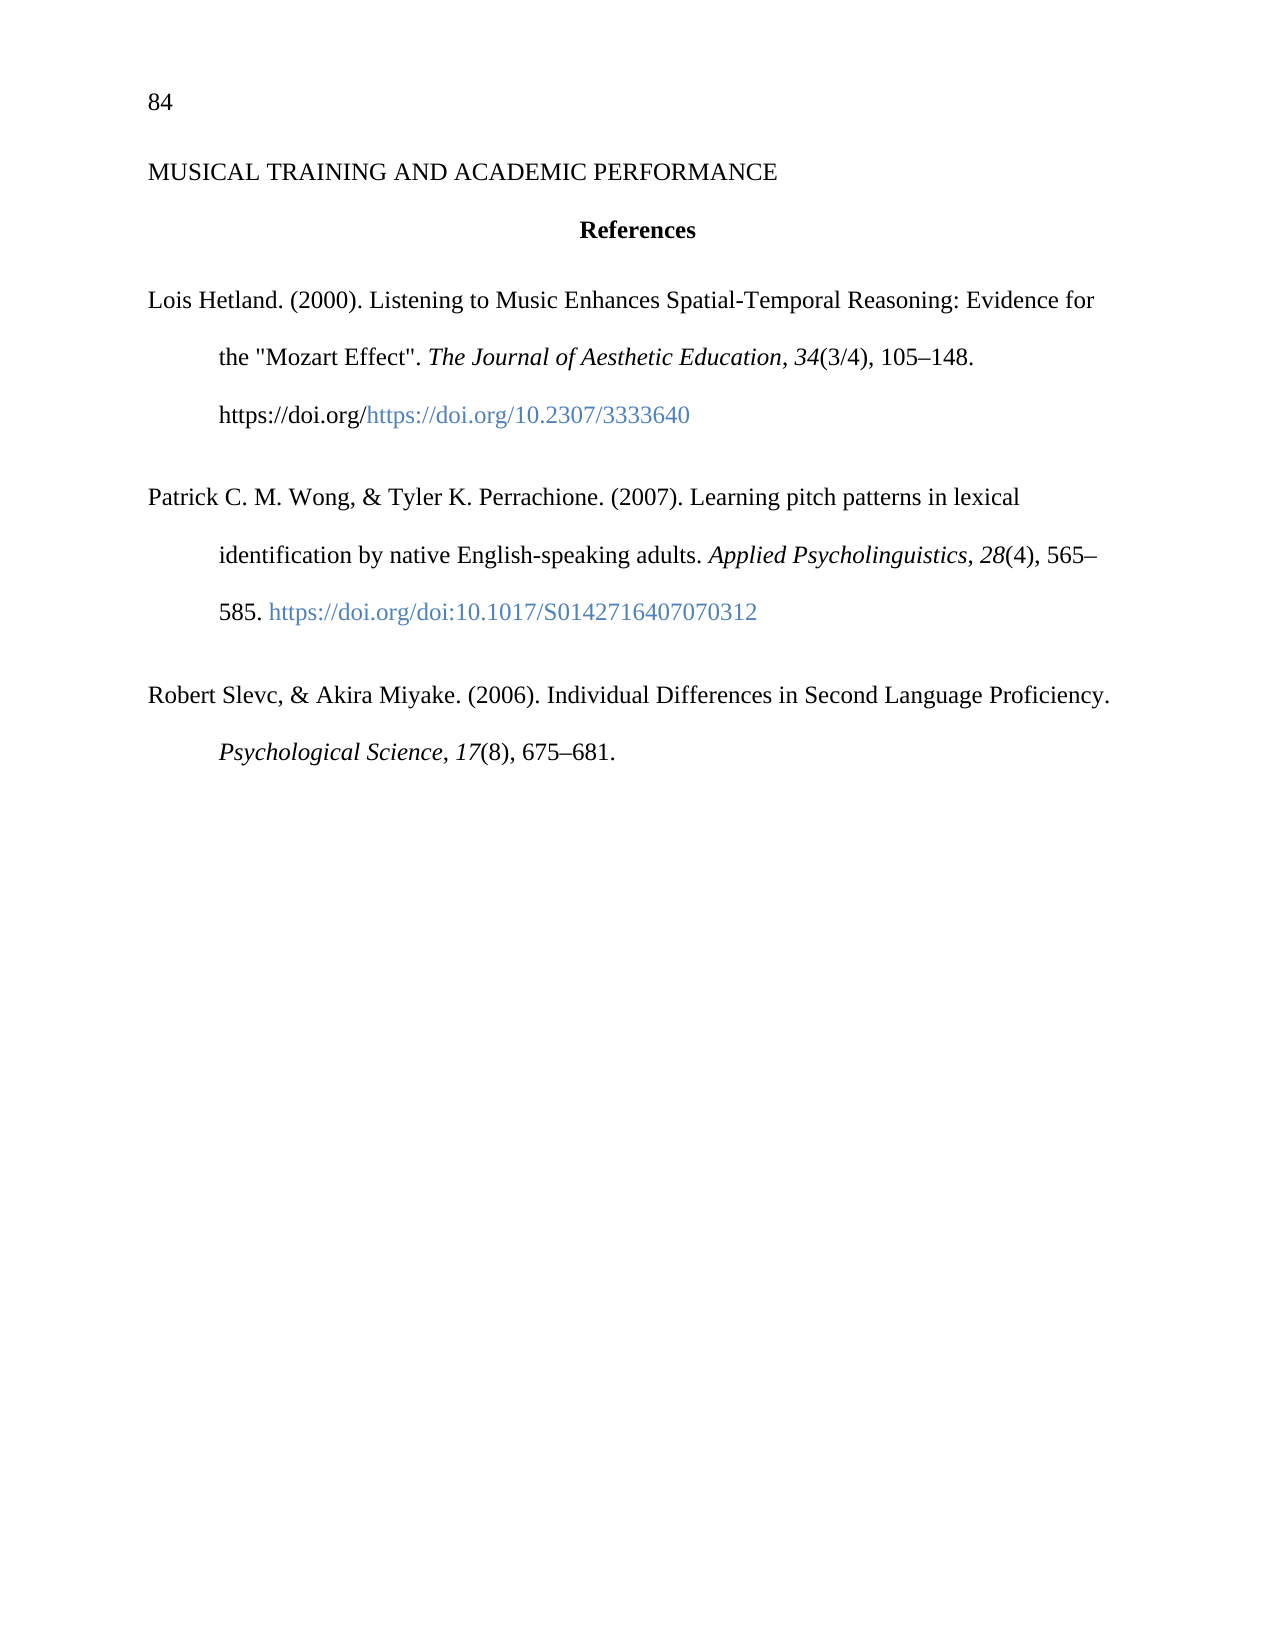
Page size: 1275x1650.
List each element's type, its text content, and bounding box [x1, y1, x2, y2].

text Robert Slevc, & Akira Miyake. (2006). Individual Differences in Second Language Proficiency. Psychological Science, 17(8), 675–681. [148, 680, 1127, 766]
text Patrick C. M. Wong, & Tyler K. Perrachione. (2007). Learning pitch patterns in lexical identification by native English-speaking adults. Applied Psycholinguistics, 28(4), 565–585. https://doi.org/doi:10.1017/S0142716407070312 [148, 482, 1127, 626]
text Lois Hetland. (2000). Listening to Music Enhances Spatial-Temporal Reasoning: Evidence for the "Mozart Effect". The Journal of Aesthetic Education, 34(3/4), 105–148. https://doi.org/https://doi.org/10.2307/3333640 [148, 285, 1127, 429]
subtitle References [148, 215, 1127, 244]
